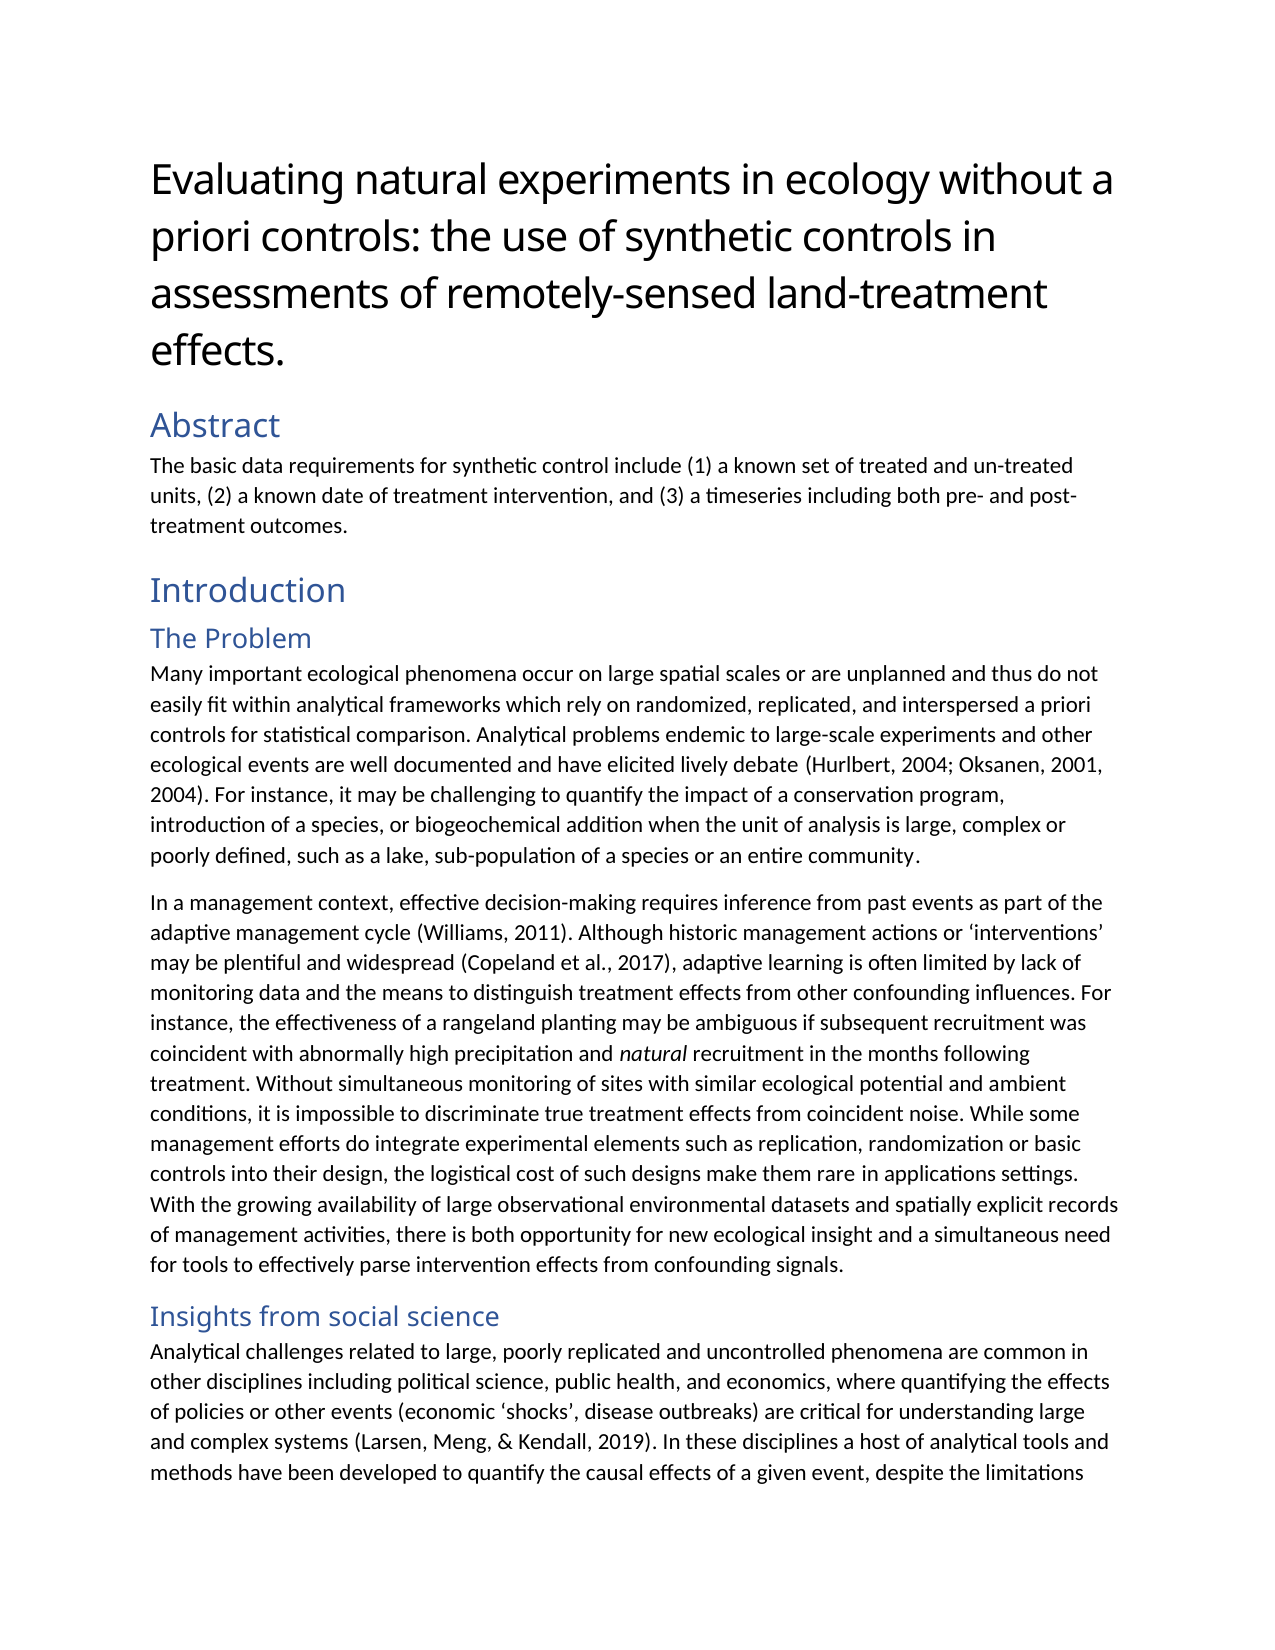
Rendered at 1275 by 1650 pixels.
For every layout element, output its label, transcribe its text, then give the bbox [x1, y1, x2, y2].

subtitle Introduction [150, 567, 1125, 612]
text In a management context, effective decision-making requires inference from past events as part of the adaptive management cycle (Williams, 2011). Although historic management actions or ‘interventions’ may be plentiful and widespread (Copeland et al., 2017), adaptive learning is often limited by lack of monitoring data and the means to distinguish treatment effects from other confounding influences. For instance, the effectiveness of a rangeland planting may be ambiguous if subsequent recruitment was coincident with abnormally high precipitation and natural recruitment in the months following treatment. Without simultaneous monitoring of sites with similar ecological potential and ambient conditions, it is impossible to discriminate true treatment effects from coincident noise. While some management efforts do integrate experimental elements such as replication, randomization or basic controls into their design, the logistical cost of such designs make them rare in applications settings. With the growing availability of large observational environmental datasets and spatially explicit records of management activities, there is both opportunity for new ecological insight and a simultaneous need for tools to effectively parse intervention effects from confounding signals. [150, 888, 1125, 1278]
text Many important ecological phenomena occur on large spatial scales or are unplanned and thus do not easily fit within analytical frameworks which rely on randomized, replicated, and interspersed a priori controls for statistical comparison. Analytical problems endemic to large-scale experiments and other ecological events are well documented and have elicited lively debate (Hurlbert, 2004; Oksanen, 2001, 2004). For instance, it may be challenging to quantify the impact of a conservation program, introduction of a species, or biogeochemical addition when the unit of analysis is large, complex or poorly defined, such as a lake, sub-population of a species or an entire community. [150, 659, 1125, 869]
title Evaluating natural experiments in ecology without a priori controls: the use of synthetic controls in assessments of remotely-sensed land-treatment effects. [150, 150, 1125, 377]
subtitle Abstract [150, 402, 1125, 447]
text The basic data requirements for synthetic control include (1) a known set of treated and un-treated units, (2) a known date of treatment intervention, and (3) a timeseries including both pre- and post-treatment outcomes. [150, 451, 1125, 539]
subtitle Insights from social science [150, 1297, 1125, 1334]
subtitle The Problem [150, 620, 1125, 657]
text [150, 1337, 1125, 1486]
